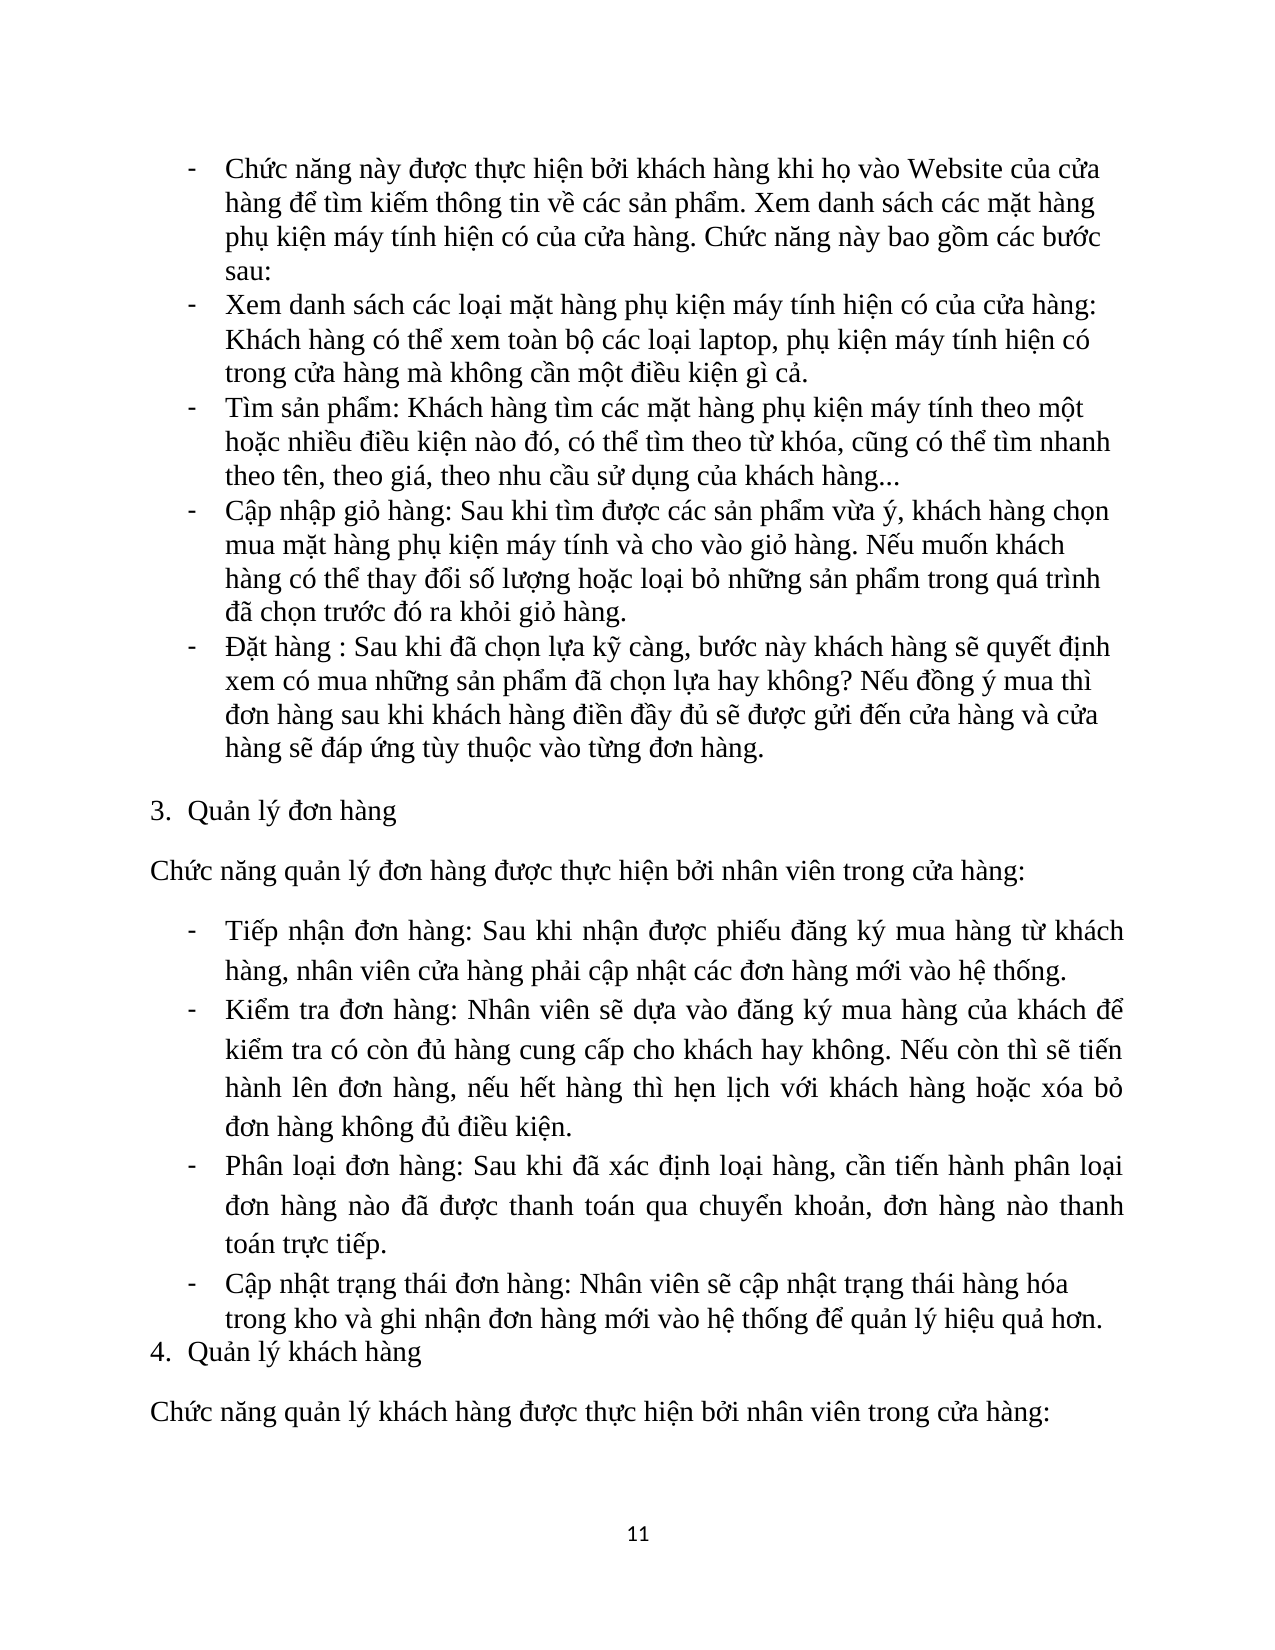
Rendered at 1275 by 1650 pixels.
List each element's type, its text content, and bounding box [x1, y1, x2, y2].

list Cập nhập giỏ hàng: Sau khi tìm được các sản phẩm vừa ý, khách hàng chọn mua mặt hàng phụ kiện máy tính và cho vào giỏ hàng. Nếu muốn khách hàng có thể thay đổi số lượng hoặc loại bỏ những sản phẩm trong quá trình đã chọn trước đó ra khỏi giỏ hàng. [187, 675, 1125, 812]
list Kiểm tra đơn hàng: Nhân viên sẽ dựa vào đăng ký mua hàng của khách để kiểm tra có còn đủ hàng cung cấp cho khách hay không. Nếu còn thì sẽ tiến hành lên đơn hàng, nếu hết hàng thì hẹn lịch với khách hàng hoặc xóa bỏ đơn hàng không đủ điều kiện. [187, 1204, 1125, 1355]
list Chức năng này được thực hiện bởi khách hàng khi họ vào Website của cửa hàng để tìm kiếm thông tin về các sản phẩm. Xem danh sách các mặt hàng phụ kiện máy tính hiện có của cửa hàng. Chức năng này bao gồm các bước sau: [187, 246, 1125, 382]
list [187, 150, 1125, 217]
list Tìm sản phẩm: Khách hàng tìm các mặt hàng phụ kiện máy tính theo một hoặc nhiều điều kiện nào đó, có thể tìm theo từ khóa, cũng có thể tìm nhanh theo tên, theo giá, theo nhu cầu sử dụng của khách hàng... [187, 543, 1125, 646]
text Chức năng quản lý đơn hàng được thực hiện bởi nhân viên trong cửa hàng: [150, 1066, 1125, 1099]
list Phân loại đơn hàng: Sau khi đã xác định loại hàng, cần tiến hành phân loại đơn hàng nào đã được thanh toán qua chuyển khoản, đơn hàng nào thanh toán trực tiếp. [187, 1360, 1125, 1473]
list Đặt hàng : Sau khi đã chọn lựa kỹ càng, bước này khách hàng sẽ quyết định xem có mua những sản phẩm đã chọn lựa hay không? Nếu đồng ý mua thì đơn hàng sau khi khách hàng điền đầy đủ sẽ được gửi đến cửa hàng và cửa hàng sẽ đáp ứng tùy thuộc vào từng đơn hàng. [187, 841, 1125, 977]
list Tiếp nhận đơn hàng: Sau khi nhận được phiếu đăng ký mua hàng từ khách hàng, nhân viên cửa hàng phải cập nhật các đơn hàng mới vào hệ thống. [187, 1125, 1125, 1199]
list Quản lý đơn hàng [150, 1006, 1125, 1040]
list Xem danh sách các loại mặt hàng phụ kiện máy tính hiện có của cửa hàng: Khách hàng có thể xem toàn bộ các loại laptop, phụ kiện máy tính hiện có trong cửa hàng mà không cần một điều kiện gì cả. [187, 412, 1125, 514]
